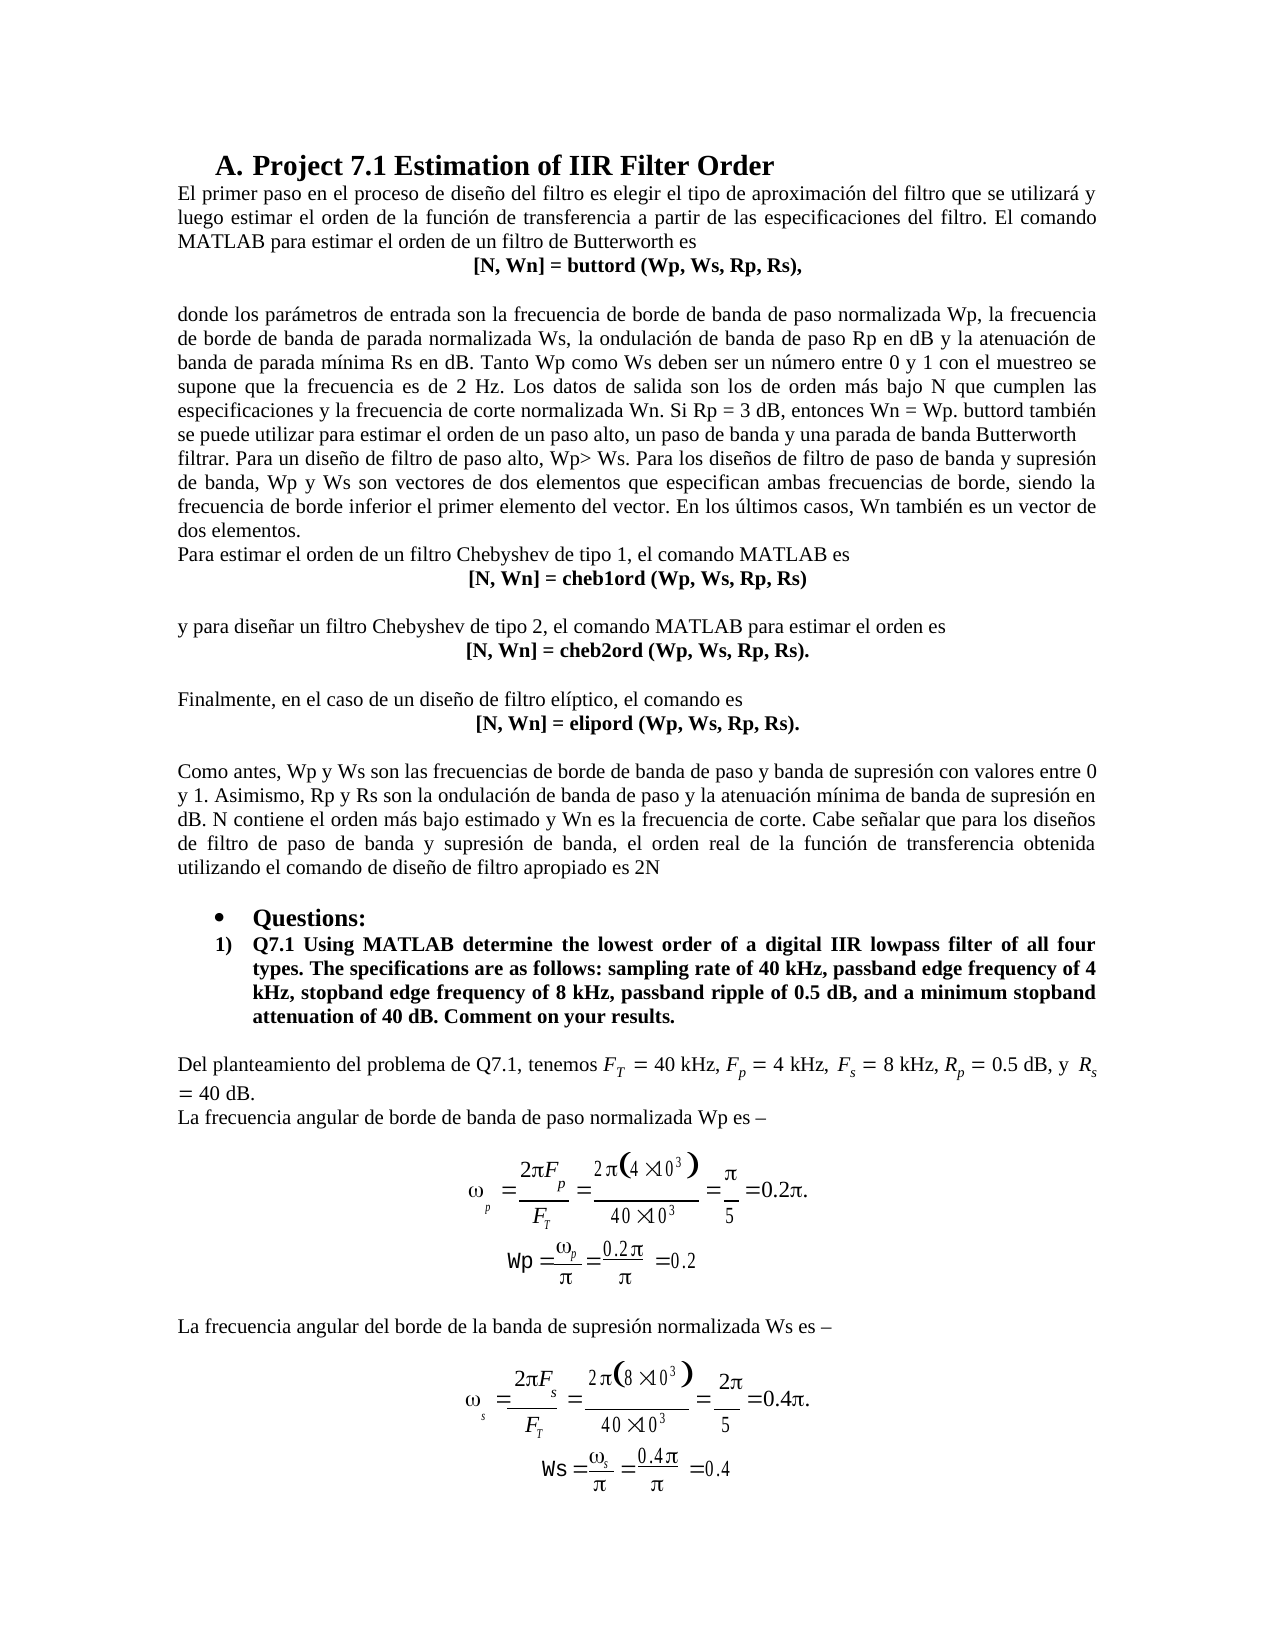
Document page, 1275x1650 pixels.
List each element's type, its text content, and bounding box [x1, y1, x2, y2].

text [N, Wn] = cheb1ord (Wp, Ws, Rp, Rs) [177, 566, 1098, 590]
text y para diseñar un filtro Chebyshev de tipo 2, el comando MATLAB para estimar el orden es [177, 614, 1098, 638]
text donde los parámetros de entrada son la frecuencia de borde de banda de paso normalizada Wp, la frecuencia de borde de banda de parada normalizada Ws, la ondulación de banda de paso Rp en dB y la atenuación de banda de parada mínima Rs en dB. Tanto Wp como Ws deben ser un número entre 0 y 1 con el muestreo se supone que la frecuencia es de 2 Hz. Los datos de salida son los de orden más bajo N que cumplen las especificaciones y la frecuencia de corte normalizada Wn. Si Rp = 3 dB, entonces Wn = Wp. buttord también se puede utilizar para estimar el orden de un paso alto, un paso de banda y una parada de banda Butterworth [177, 301, 1098, 446]
text Finalmente, en el caso de un diseño de filtro elíptico, el comando es [177, 686, 1098, 711]
text [N, Wn] = buttord (Wp, Ws, Rp, Rs), [177, 253, 1098, 277]
subtitle Questions: [215, 903, 1098, 932]
text [N, Wn] = elipord (Wp, Ws, Rp, Rs). [177, 711, 1098, 734]
subtitle Q7.1 Using MATLAB determine the lowest order of a digital IIR lowpass filter of all four types. The specifications are as follows: sampling rate of 40 kHz, passband edge frequency of 4 kHz, stopband edge frequency of 8 kHz, passband ripple of 0.5 dB, and a minimum stopband attenuation of 40 dB. Comment on your results. [215, 932, 1098, 1028]
text [N, Wn] = cheb2ord (Wp, Ws, Rp, Rs). [177, 638, 1098, 662]
text Como antes, Wp y Ws son las frecuencias de borde de banda de paso y banda de supresión con valores entre 0 y 1. Asimismo, Rp y Rs son la ondulación de banda de paso y la atenuación mínima de banda de supresión en dB. N contiene el orden más bajo estimado y Wn es la frecuencia de corte. Cabe señalar que para los diseños de filtro de paso de banda y supresión de banda, el orden real de la función de transferencia obtenida utilizando el comando de diseño de filtro apropiado es 2N [177, 759, 1098, 879]
text filtrar. Para un diseño de filtro de paso alto, Wp> Ws. Para los diseños de filtro de paso de banda y supresión de banda, Wp y Ws son vectores de dos elementos que especifican ambas frecuencias de borde, siendo la frecuencia de borde inferior el primer elemento del vector. En los últimos casos, Wn también es un vector de dos elementos. [177, 446, 1098, 542]
text La frecuencia angular de borde de banda de paso normalizada Wp es – [177, 1105, 1098, 1129]
text Del planteamiento del problema de Q7.1, tenemos FT  40 kHz, Fp  4 kHz, Fs  8 kHz, Rp  0.5 dB, y Rs  40 dB. [177, 1052, 1098, 1105]
text El primer paso en el proceso de diseño del filtro es elegir el tipo de aproximación del filtro que se utilizará y luego estimar el orden de la función de transferencia a partir de las especificaciones del filtro. El comando MATLAB para estimar el orden de un filtro de Butterworth es [177, 181, 1098, 253]
text La frecuencia angular del borde de la banda de supresión normalizada Ws es – [177, 1314, 1098, 1338]
text Para estimar el orden de un filtro Chebyshev de tipo 1, el comando MATLAB es [177, 542, 1098, 566]
subtitle Project 7.1 Estimation of IIR Filter Order [215, 148, 1098, 181]
